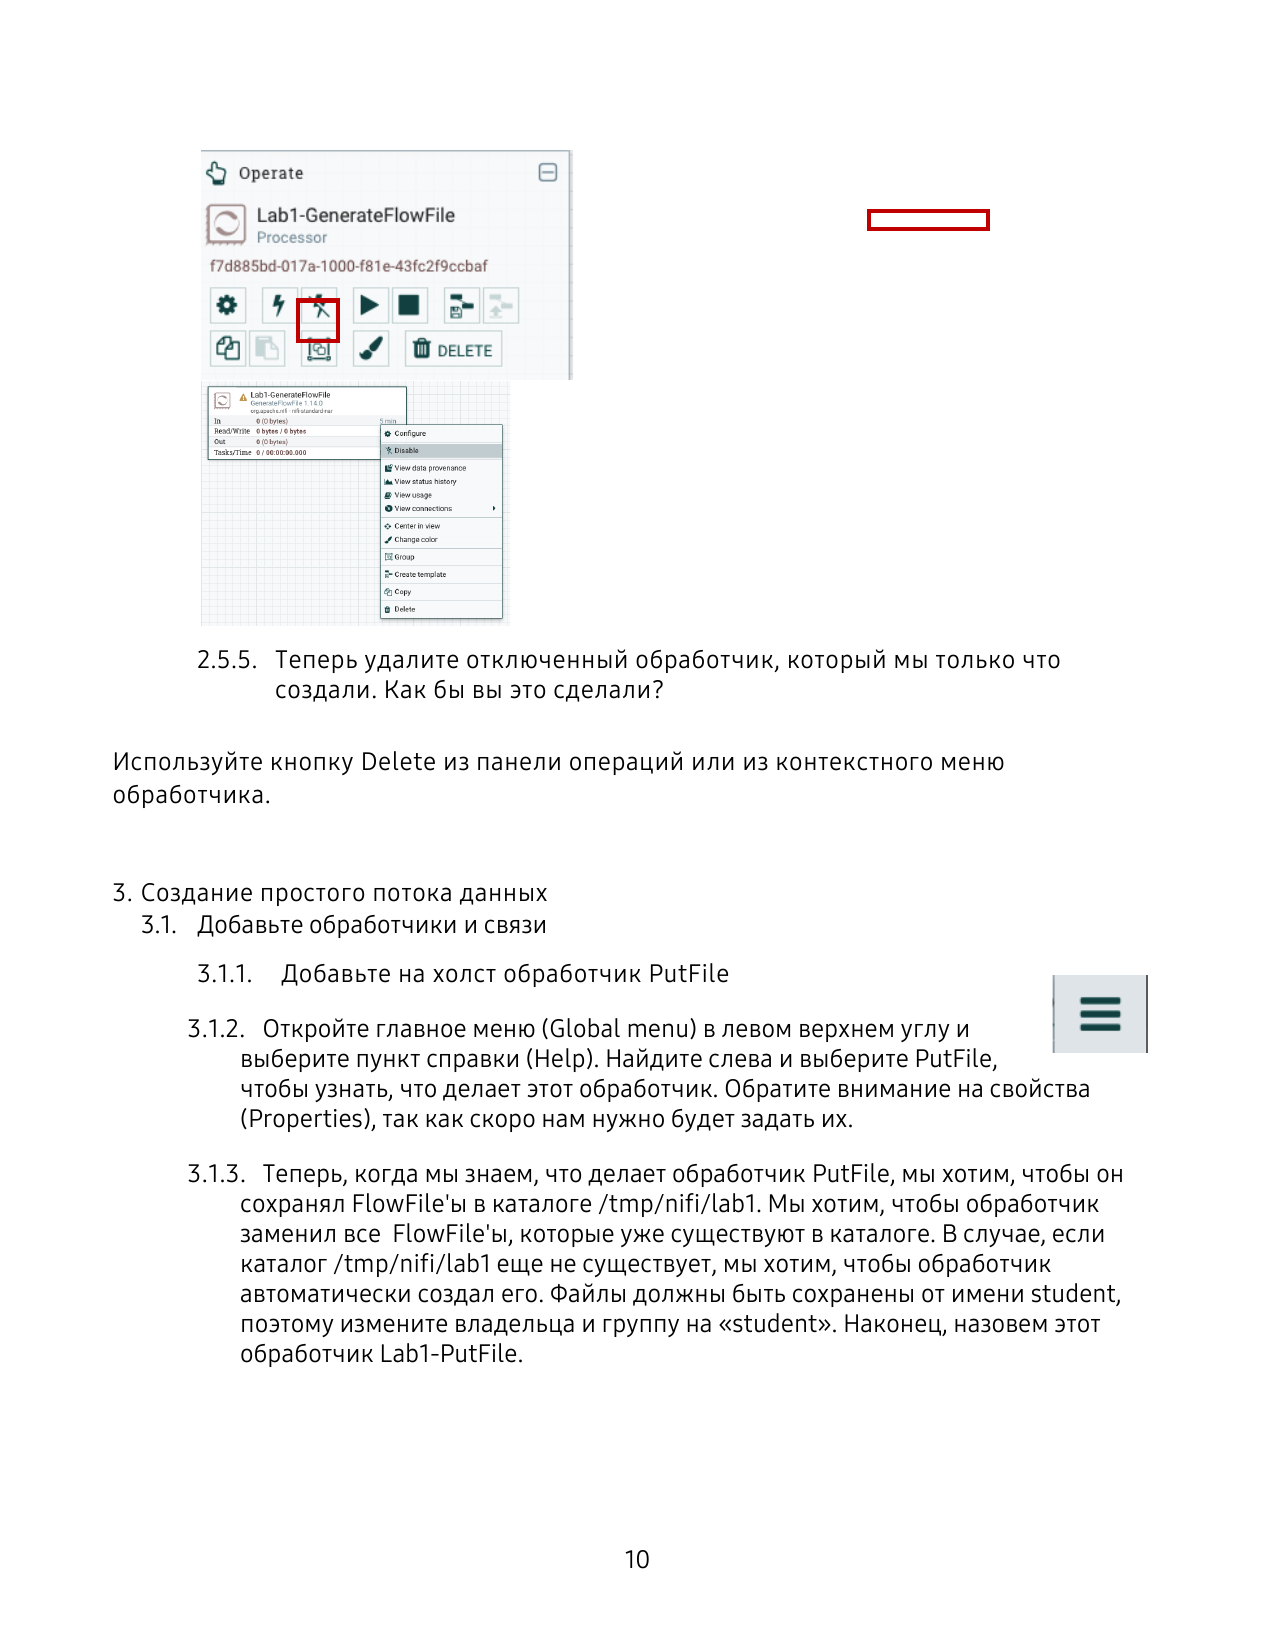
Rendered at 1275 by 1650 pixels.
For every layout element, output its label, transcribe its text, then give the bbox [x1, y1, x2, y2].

list Создание простого потока данных [112, 878, 1162, 908]
list Теперь удалите отключенный обработчик, который мы только что создали. Как бы вы это сделали? [197, 645, 1162, 705]
list Добавьте на холст обработчик PutFile [197, 959, 1162, 989]
subtitle Теперь, когда мы знаем, что делает обработчик PutFile, мы хотим, чтобы он сохранял FlowFile'ы в каталоге /tmp/nifi/lab1. Мы хотим, чтобы обработчик заменил все FlowFile'ы, которые уже существуют в каталоге. В случае, если каталог /tmp/nifi/lab1 еще не существует, мы хотим, чтобы обработчик автоматически создал его. Файлы должны быть сохранены от имени student, поэтому измените владельца и группу на «student». Наконец, назовем этот обработчик Lab1-PutFile. [187, 1159, 1162, 1369]
list Добавьте обработчики и связи [141, 910, 1162, 940]
subtitle Откройте главное меню (Global menu) в левом верхнем углу и выберите пункт справки (Help). Найдите слева и выберите PutFile, чтобы узнать, что делает этот обработчик. Обратите внимание на свойства (Properties), так как скоро нам нужно будет задать их. [187, 1014, 1162, 1134]
picture [1052, 975, 1148, 1053]
text Используйте кнопку Delete из панели операций или из контекстного меню обработчика. [112, 747, 1162, 810]
picture [201, 150, 574, 380]
picture [201, 381, 511, 626]
